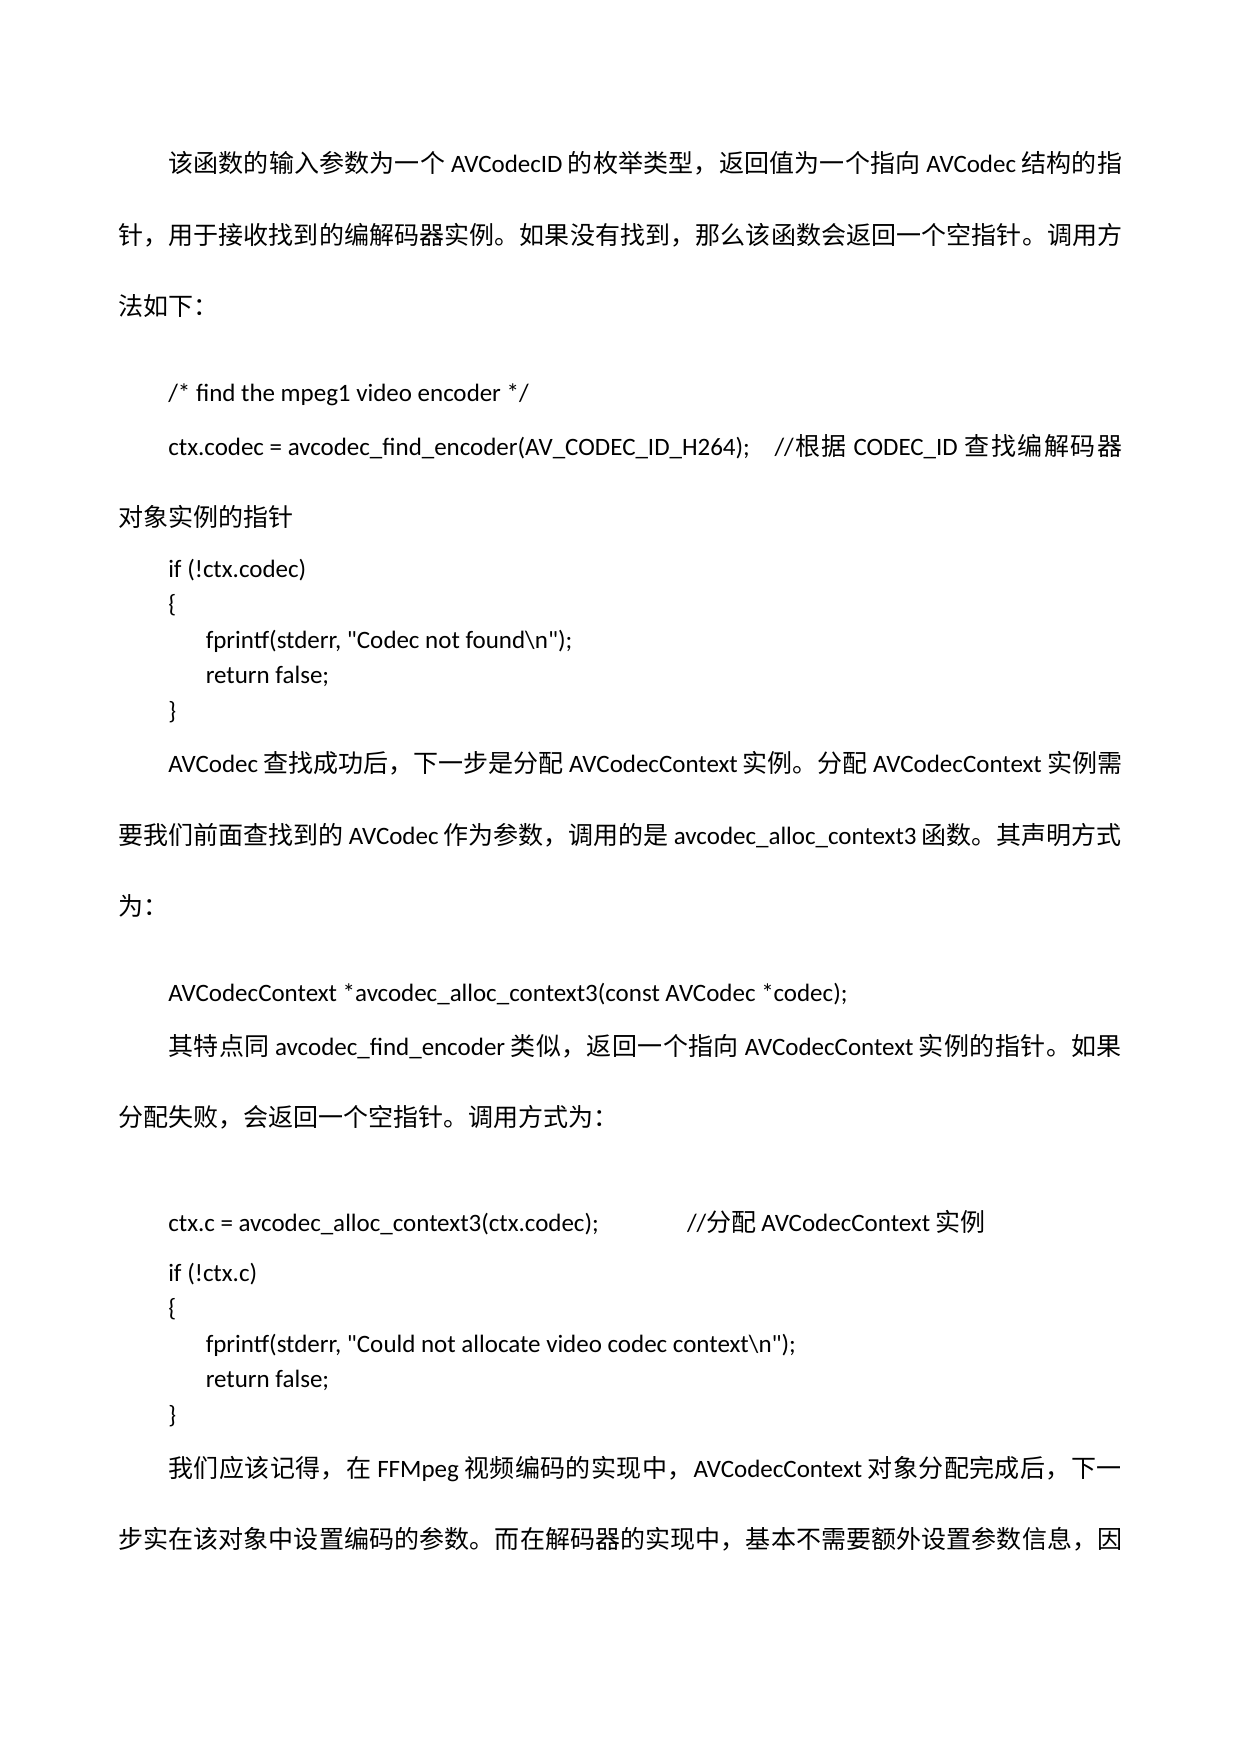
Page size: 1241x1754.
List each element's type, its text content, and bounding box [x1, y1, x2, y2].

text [118, 1434, 1122, 1570]
text if (!ctx.codec) [118, 552, 1122, 584]
text ctx.c = avcodec_alloc_context3(ctx.codec); //分配AVCodecContext实例 [118, 1188, 1122, 1253]
text return false; [118, 658, 1122, 691]
text } [118, 1398, 1122, 1431]
text 其特点同avcodec_find_encoder类似，返回一个指向AVCodecContext实例的指针。如果分配失败，会返回一个空指针。调用方式为： [118, 1012, 1122, 1148]
text AVCodec查找成功后，下一步是分配AVCodecContext实例。分配AVCodecContext实例需要我们前面查找到的AVCodec作为参数，调用的是avcodec_alloc_context3函数。其声明方式为： [118, 729, 1122, 937]
text { [118, 1292, 1122, 1324]
text /* find the mpeg1 video encoder */ [118, 376, 1122, 409]
text if (!ctx.c) [118, 1256, 1122, 1289]
text } [118, 694, 1122, 727]
text 该函数的输入参数为一个AVCodecID的枚举类型，返回值为一个指向AVCodec结构的指针，用于接收找到的编解码器实例。如果没有找到，那么该函数会返回一个空指针。调用方法如下： [118, 129, 1122, 337]
text AVCodecContext *avcodec_alloc_context3(const AVCodec *codec); [118, 977, 1122, 1009]
text return false; [118, 1363, 1122, 1395]
text fprintf(stderr, "Could not allocate video codec context\n"); [118, 1327, 1122, 1360]
text { [118, 587, 1122, 620]
text fprintf(stderr, "Codec not found\n"); [118, 623, 1122, 656]
text ctx.codec = avcodec_find_encoder(AV_CODEC_ID_H264); //根据CODEC_ID查找编解码器对象实例的指针 [118, 412, 1122, 548]
